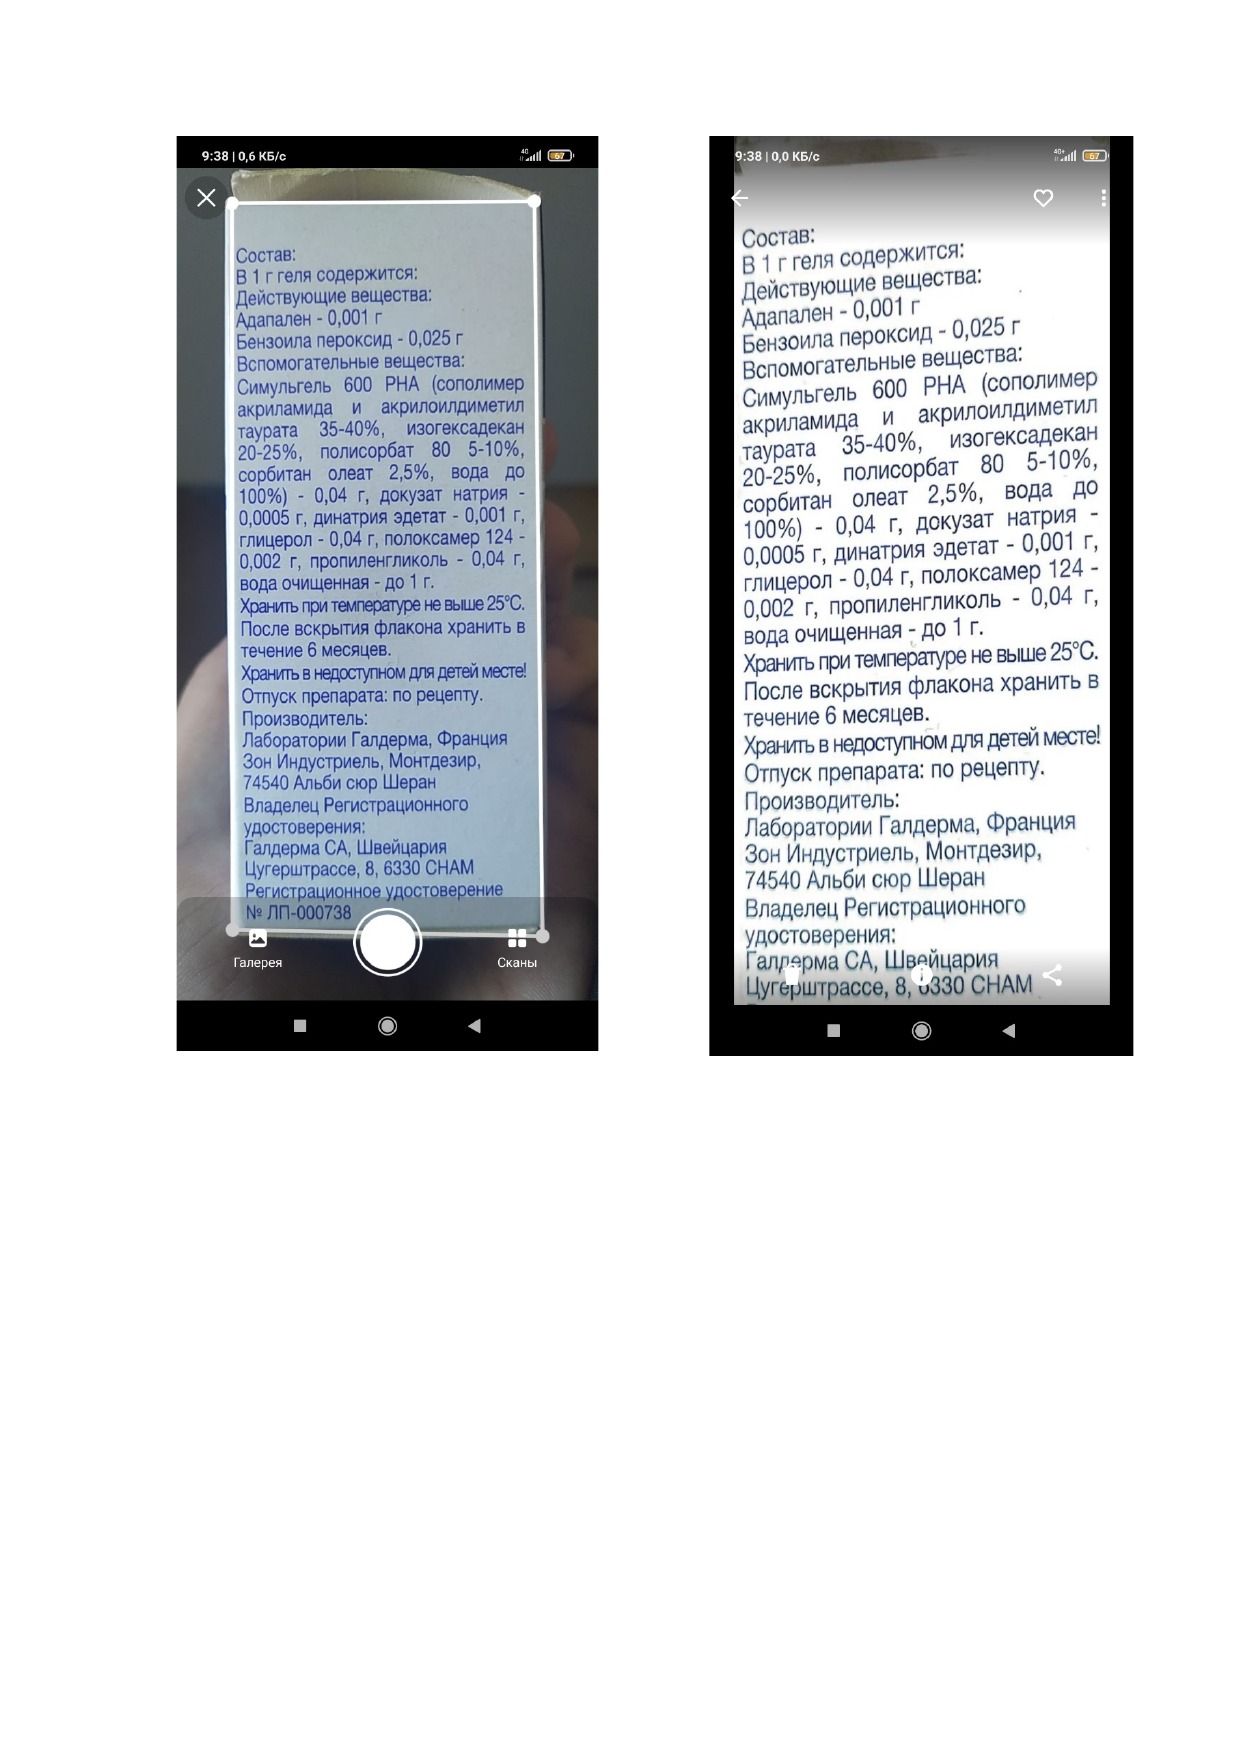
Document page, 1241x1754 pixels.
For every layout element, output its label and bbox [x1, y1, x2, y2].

picture [709, 136, 1134, 1054]
picture [176, 136, 599, 1049]
